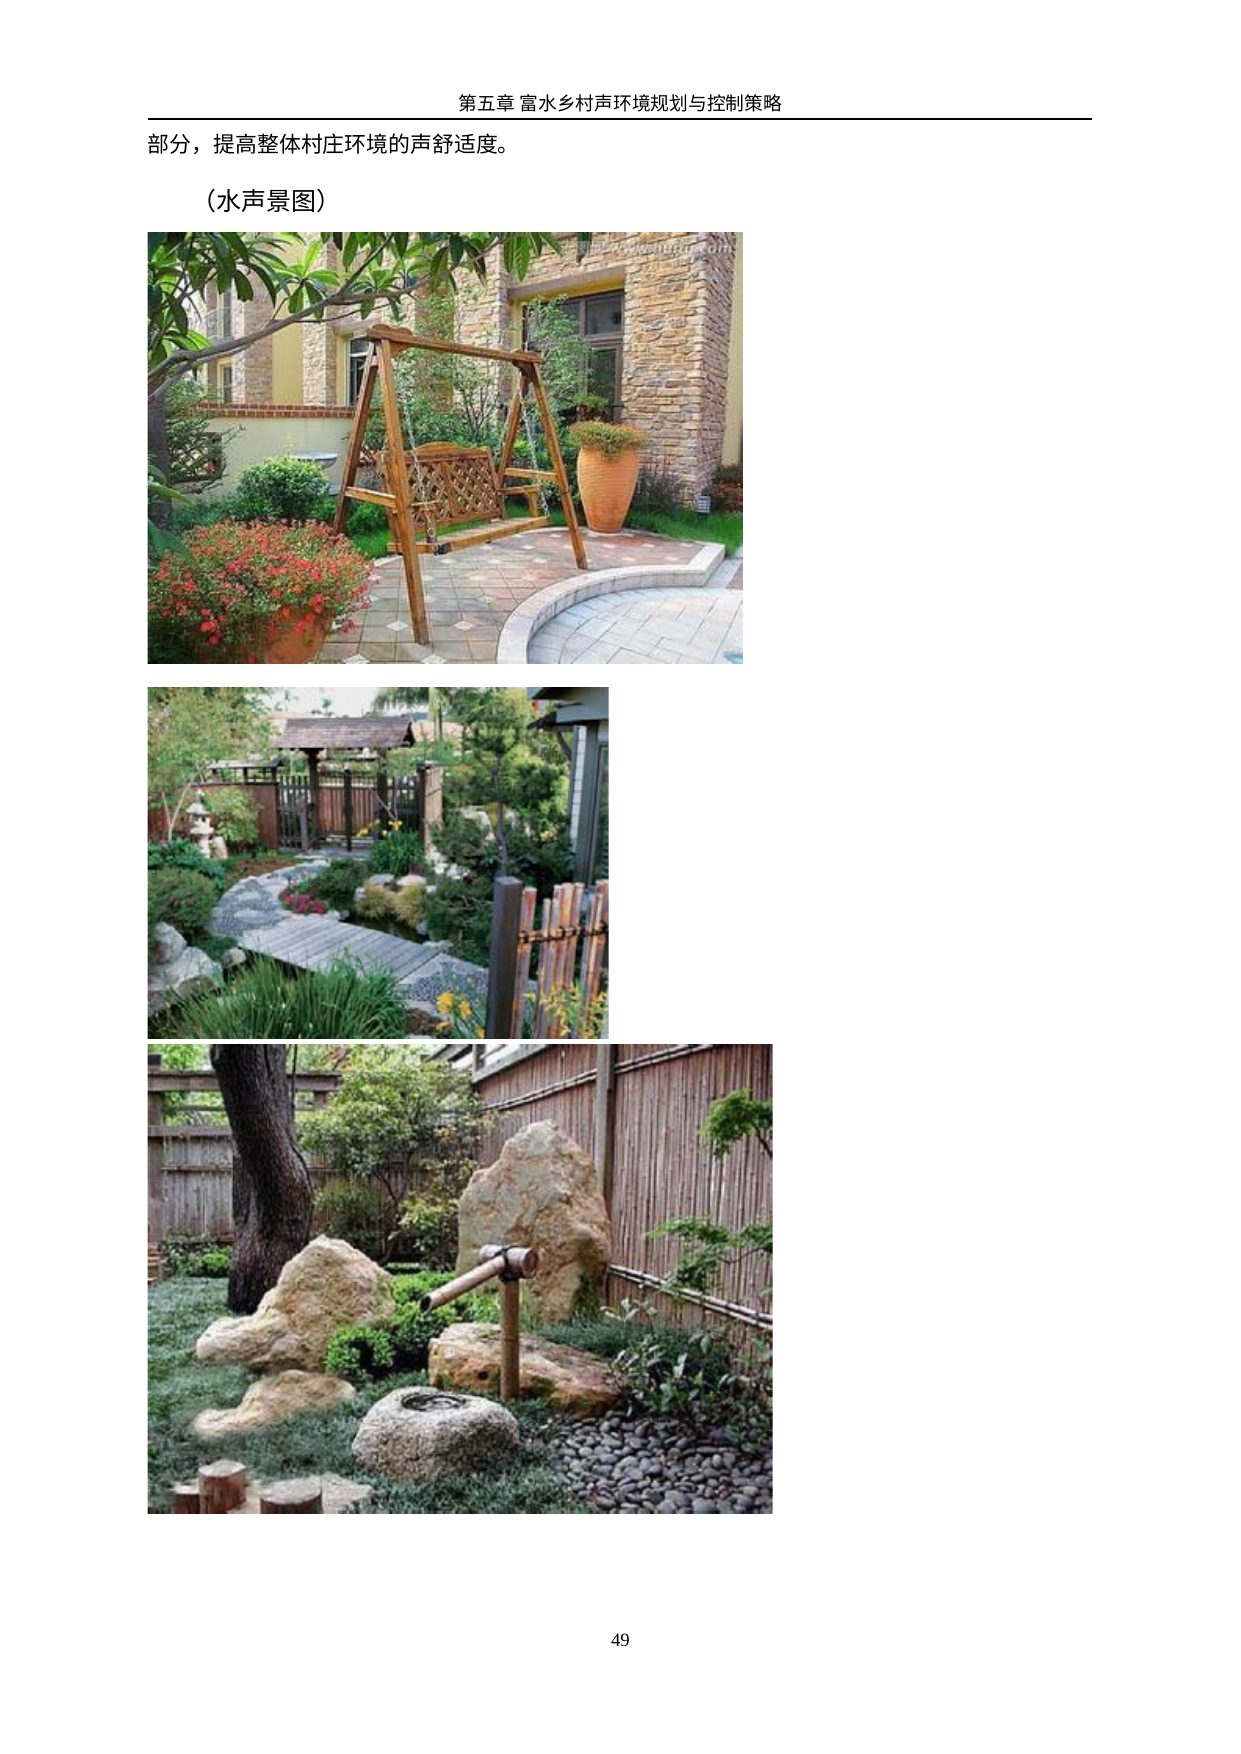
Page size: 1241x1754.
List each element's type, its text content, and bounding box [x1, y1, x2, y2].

picture [147, 687, 609, 1039]
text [148, 127, 1092, 159]
picture [147, 1044, 773, 1514]
picture [147, 232, 743, 664]
text （水声景图） [148, 167, 1092, 232]
